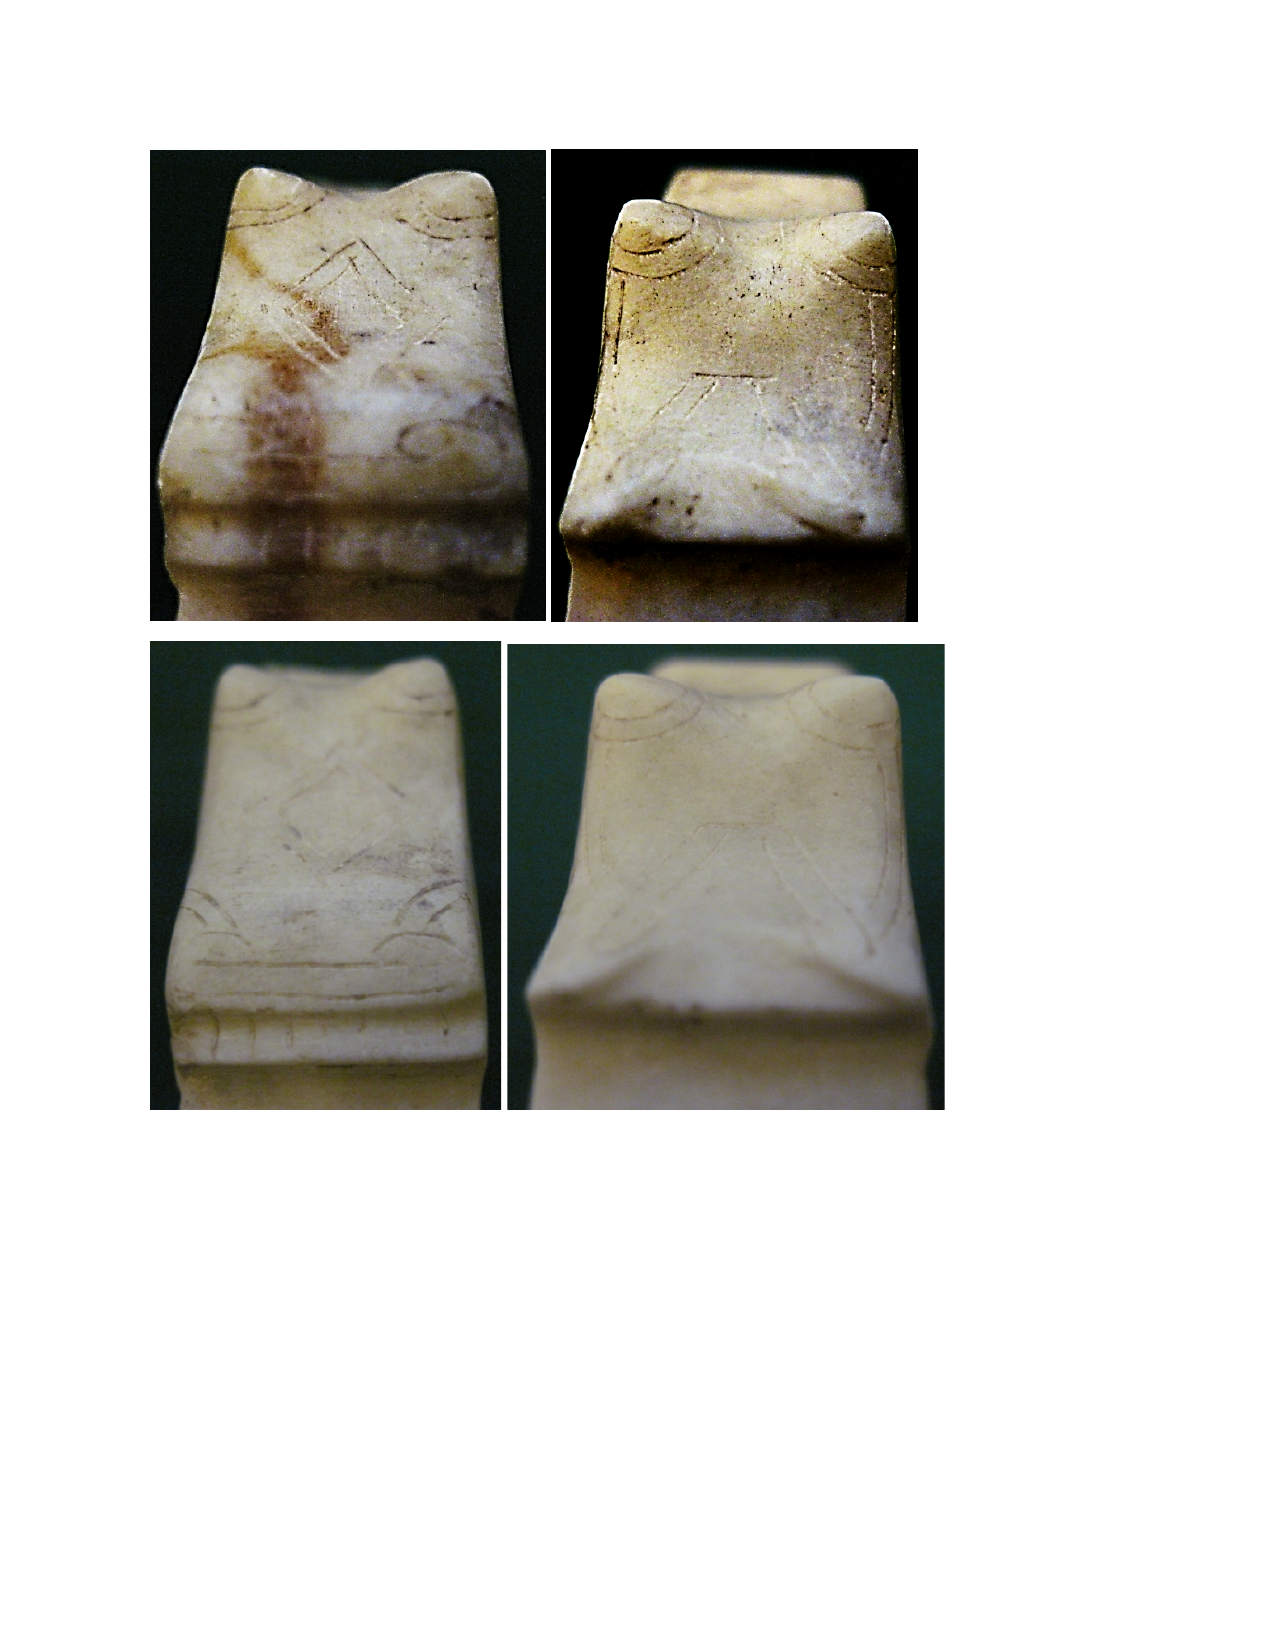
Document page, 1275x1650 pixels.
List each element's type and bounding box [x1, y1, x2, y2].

picture [551, 149, 918, 622]
picture [150, 150, 546, 621]
picture [150, 641, 502, 1110]
picture [507, 644, 945, 1110]
